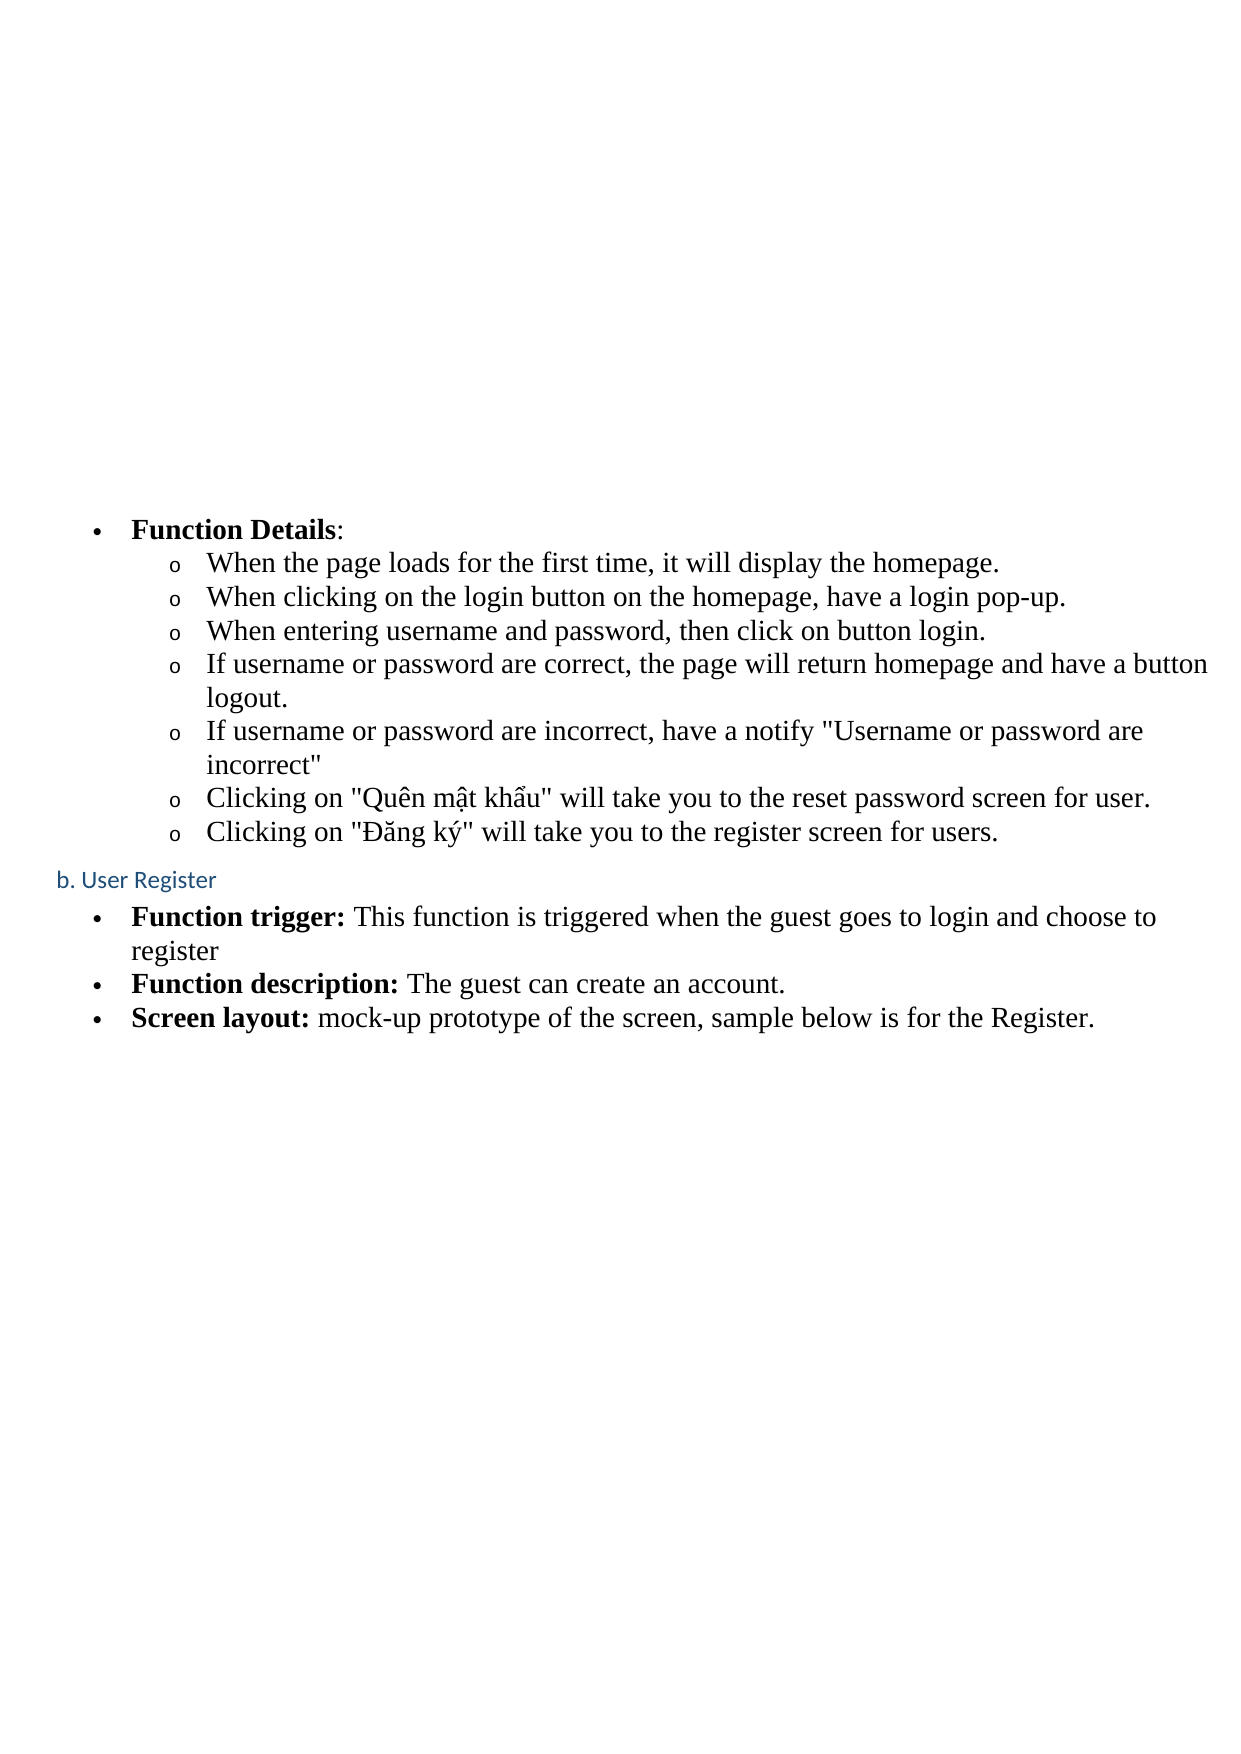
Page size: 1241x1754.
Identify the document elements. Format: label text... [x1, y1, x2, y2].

list When clicking on the login button on the homepage, have a login pop-up. [169, 579, 1240, 613]
list Function trigger: This function is triggered when the guest goes to login and choose to register [94, 899, 1240, 966]
list Screen layout: mock-up prototype of the screen, sample below is for the Register. [94, 1000, 1240, 1033]
list Function Details: [94, 512, 1240, 546]
list If username or password are correct, the page will return homepage and have a button logout. [169, 646, 1240, 713]
list Clicking on "Đăng ký" will take you to the register screen for users. [169, 814, 1240, 847]
list When the page loads for the first time, it will display the homepage. [169, 546, 1240, 579]
subtitle b. User Register [56, 864, 1240, 894]
list If username or password are incorrect, have a notify "Username or password are incorrect" [169, 713, 1240, 780]
list When entering username and password, then click on button login. [169, 613, 1240, 646]
list Function description: The guest can create an account. [94, 966, 1240, 1000]
list Clicking on "Quên mật khẩu" will take you to the reset password screen for user. [169, 780, 1240, 814]
